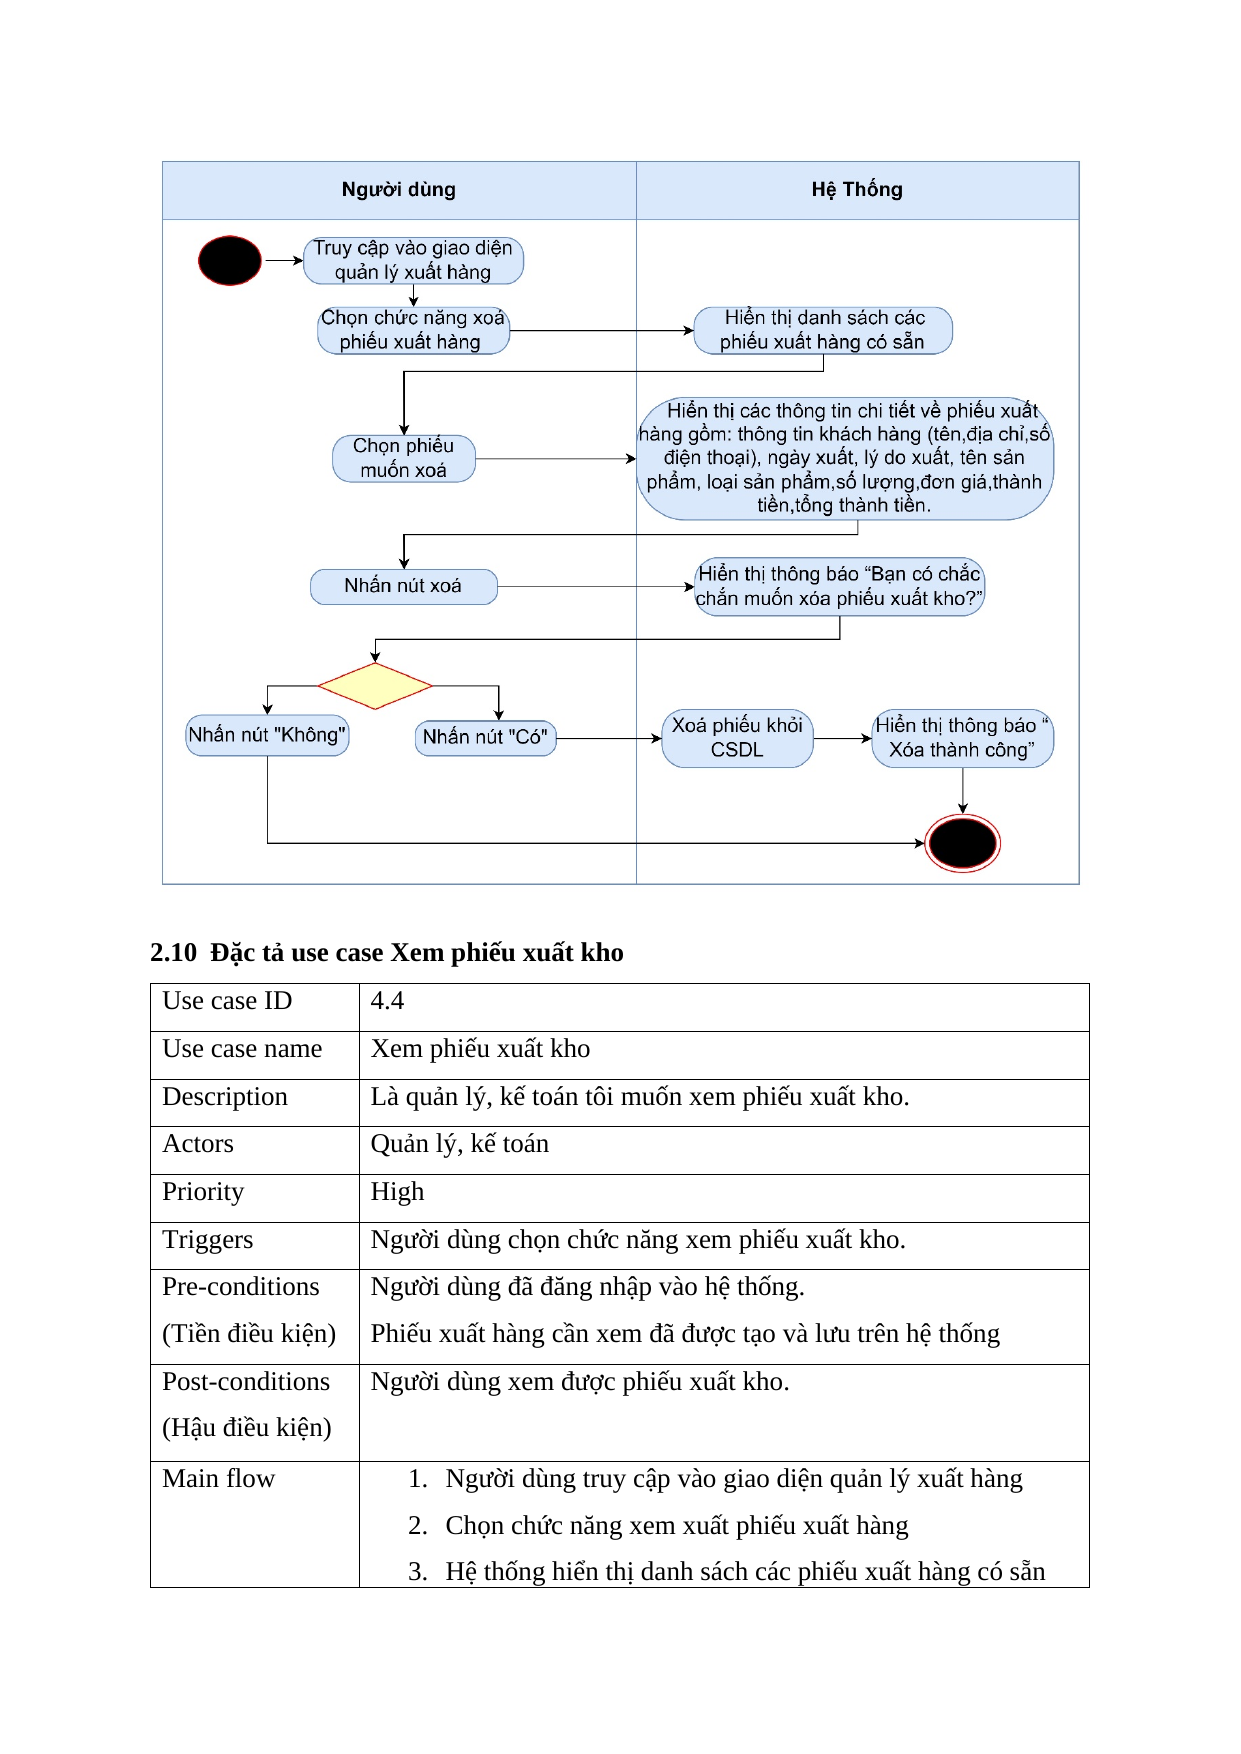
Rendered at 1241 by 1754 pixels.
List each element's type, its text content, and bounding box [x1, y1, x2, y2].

table_cell Quản lý, kế toán [360, 1127, 1089, 1174]
table_cell Actors [151, 1127, 359, 1174]
table_header 4.4 [360, 984, 1089, 1031]
table_cell Use case name [151, 1032, 359, 1078]
table_cell Pre-conditions (Tiền điều kiện) [151, 1270, 359, 1364]
table_cell Người dùng xem được phiếu xuất kho. [360, 1365, 1089, 1461]
picture [150, 150, 1091, 896]
table_cell Người dùng đã đăng nhập vào hệ thống. Phiếu xuất hàng cần xem đã được tạo và lưu trên hệ thống [360, 1270, 1089, 1364]
table_cell Post-conditions (Hậu điều kiện) [151, 1365, 359, 1461]
table_cell Triggers [151, 1223, 359, 1269]
table_cell Description [151, 1080, 359, 1126]
table_cell Main flow [151, 1462, 359, 1587]
table_cell Là quản lý, kế toán tôi muốn xem phiếu xuất kho. [360, 1080, 1089, 1126]
table_cell Xem phiếu xuất kho [360, 1032, 1089, 1078]
subtitle Đặc tả use case Xem phiếu xuất kho [150, 936, 1090, 968]
table_cell High [360, 1175, 1089, 1222]
table_header Use case ID [151, 984, 359, 1031]
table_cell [360, 1462, 1089, 1587]
table_cell Người dùng chọn chức năng xem phiếu xuất kho. [360, 1223, 1089, 1269]
table_cell Priority [151, 1175, 359, 1222]
